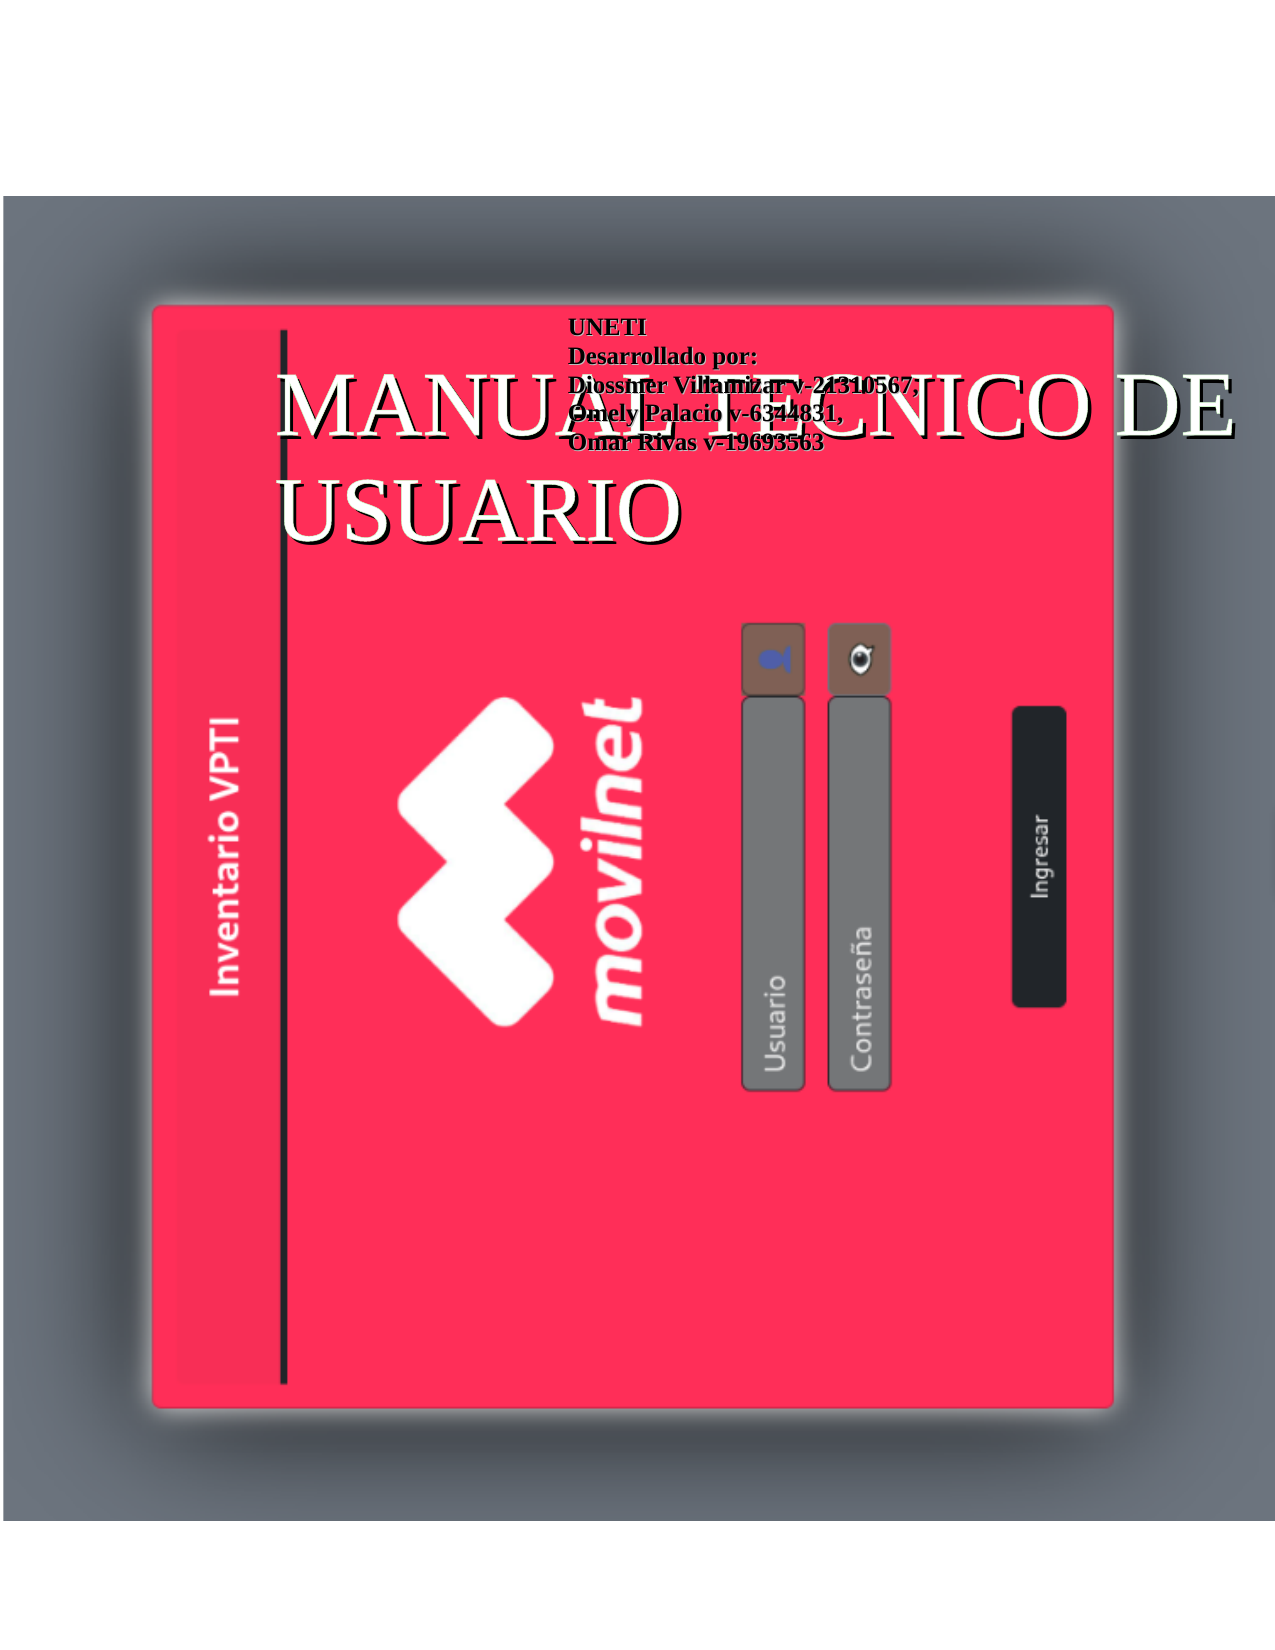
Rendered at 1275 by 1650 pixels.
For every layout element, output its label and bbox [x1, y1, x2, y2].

picture [3, 196, 1275, 1521]
